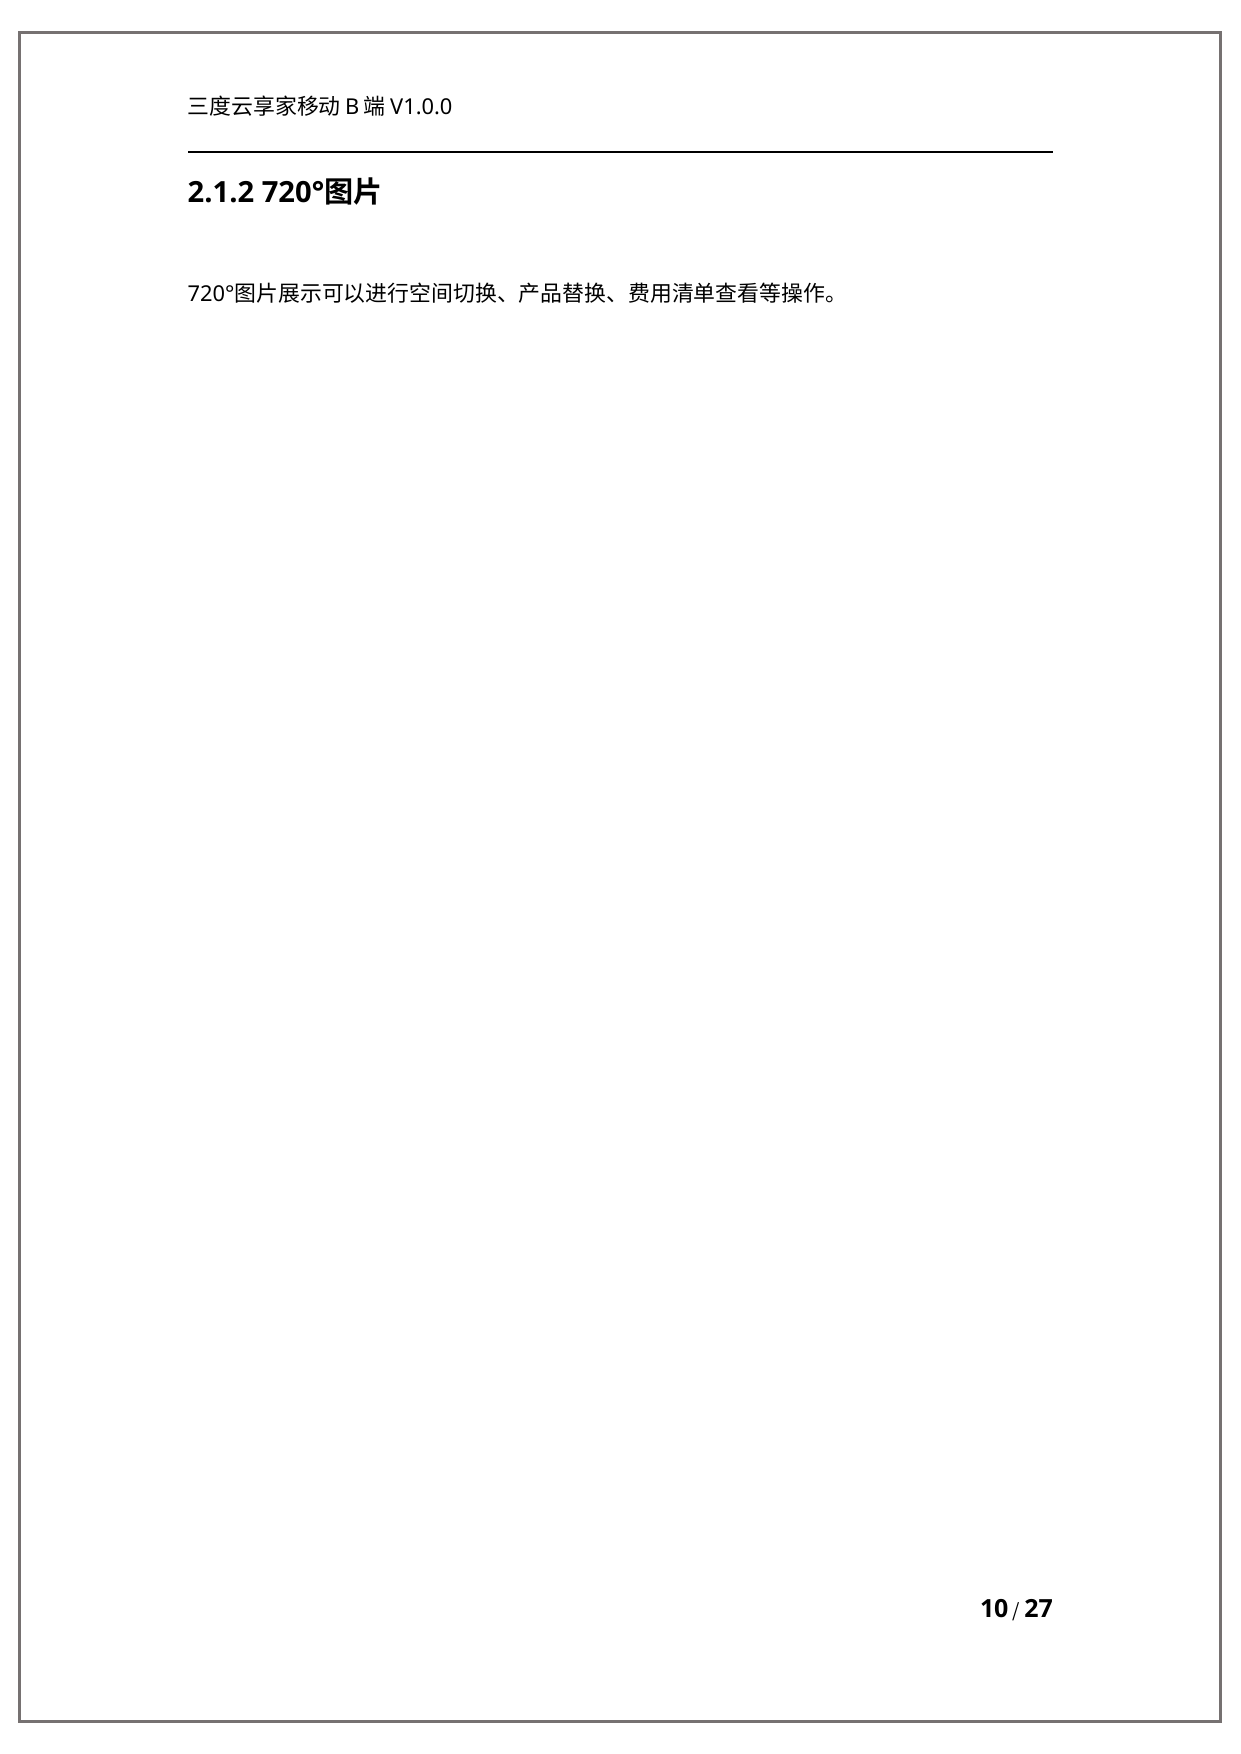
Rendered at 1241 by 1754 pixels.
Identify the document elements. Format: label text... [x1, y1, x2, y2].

subtitle 2.1.2 720°图片 [187, 157, 1053, 222]
text 720°图片展示可以进行空间切换、产品替换、费用清单查看等操作。 [187, 276, 1053, 308]
